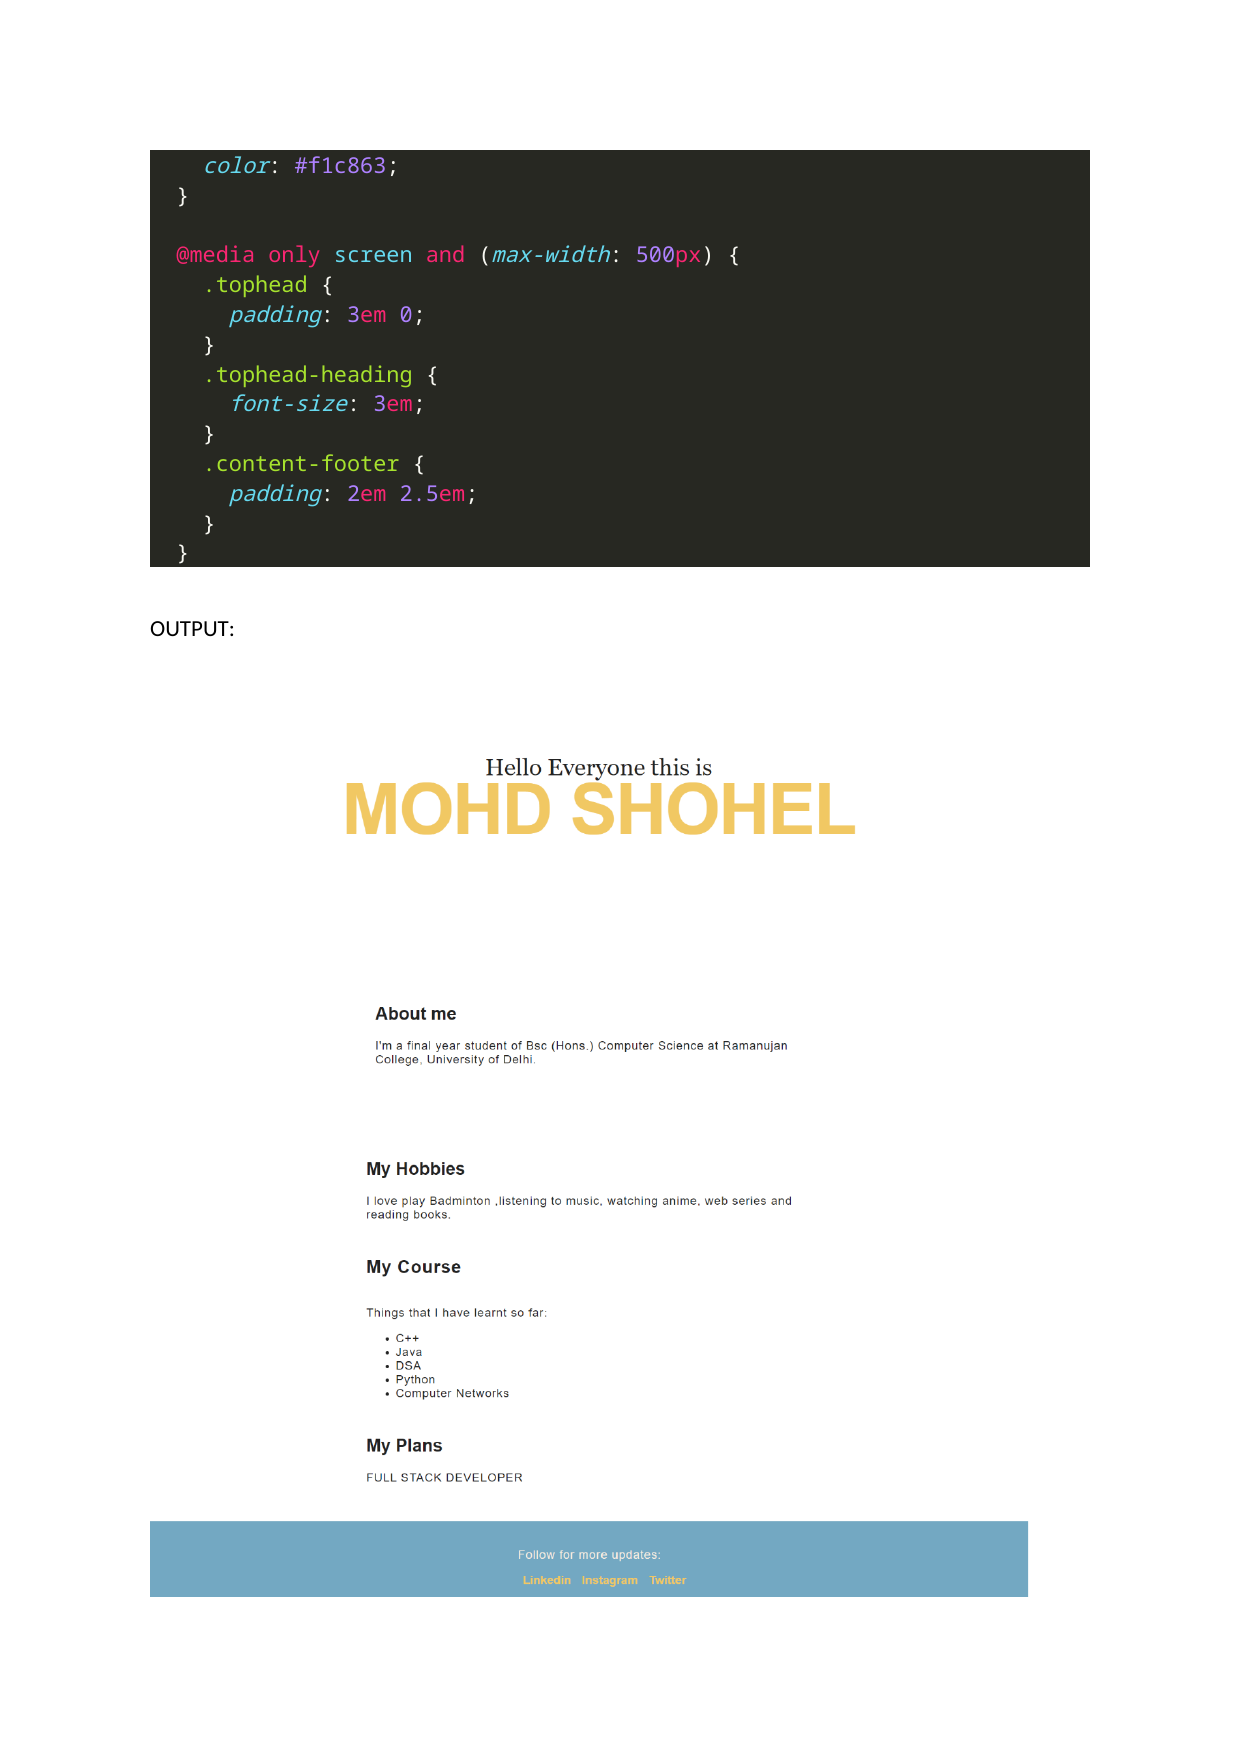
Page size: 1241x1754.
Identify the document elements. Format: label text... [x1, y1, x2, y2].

text color: #f1c863; [150, 150, 1090, 180]
text padding: 3em 0; [150, 299, 1090, 329]
text @media only screen and (max-width: 500px) { [150, 239, 1090, 269]
picture [150, 1151, 1029, 1597]
text .content-footer { [150, 448, 1090, 478]
text } [150, 180, 1090, 209]
text OUTPUT: [150, 614, 1090, 642]
text .tophead-heading { [150, 358, 1090, 388]
text } [150, 507, 1090, 537]
text } [150, 329, 1090, 358]
text } [150, 537, 1090, 567]
text padding: 2em 2.5em; [150, 478, 1090, 507]
text .tophead { [150, 269, 1090, 299]
picture [150, 707, 1052, 1086]
text font-size: 3em; [150, 388, 1090, 418]
text } [150, 418, 1090, 448]
